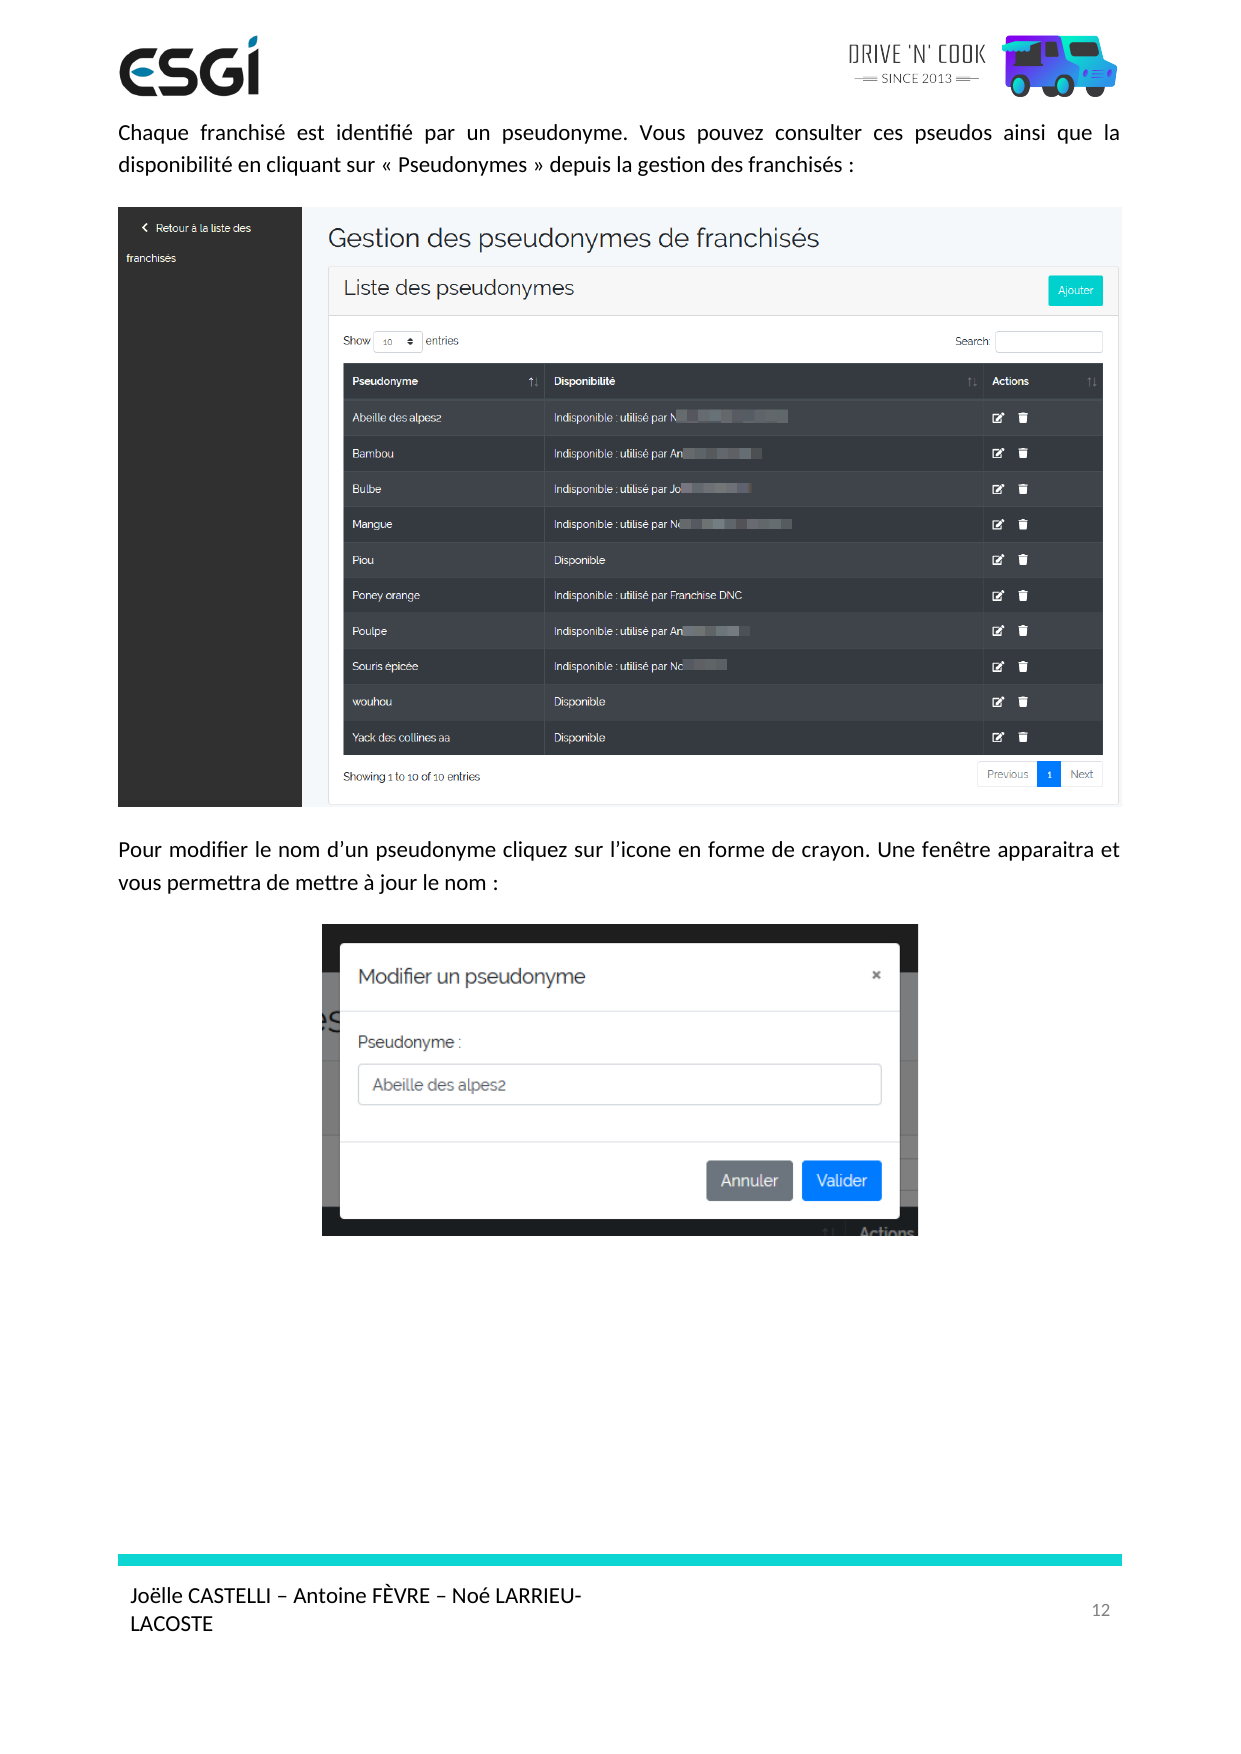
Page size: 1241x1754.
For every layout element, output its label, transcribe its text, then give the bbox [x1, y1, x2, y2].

picture [118, 35, 259, 98]
picture [118, 207, 1123, 807]
text Pour modifier le nom d’un pseudonyme cliquez sur l’icone en forme de crayon. Une fenêtre apparaitra et vous permettra de mettre à jour le nom : [118, 835, 1122, 896]
picture [997, 30, 1122, 101]
picture [322, 924, 919, 1236]
text Chaque franchisé est identifié par un pseudonyme. Vous pouvez consulter ces pseudos ainsi que la disponibilité en cliquant sur « Pseudonymes » depuis la gestion des franchisés : [118, 118, 1122, 178]
picture [837, 40, 996, 91]
